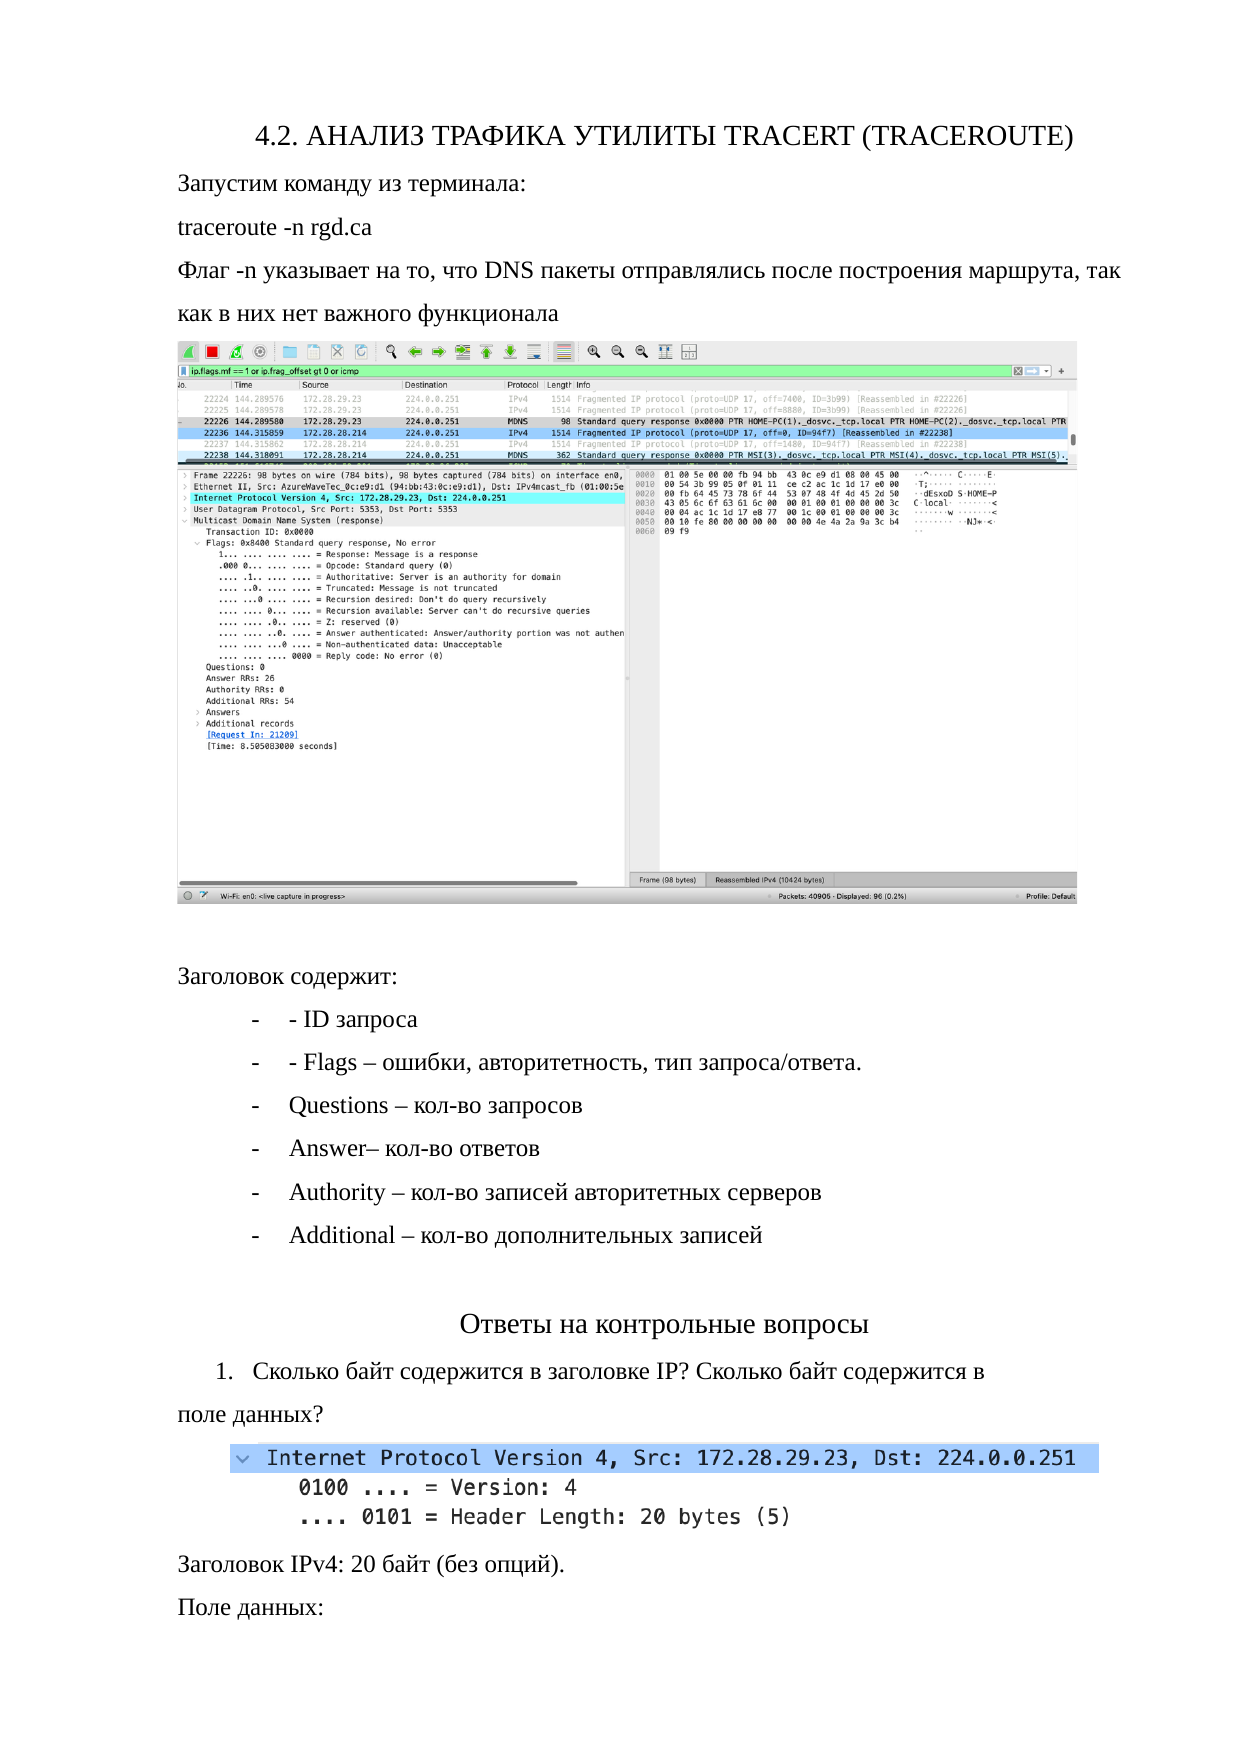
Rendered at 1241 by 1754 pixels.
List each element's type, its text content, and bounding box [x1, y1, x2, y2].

list Answer– кол-во ответов [251, 1133, 1152, 1162]
list Authority – кол-во записей авторитетных серверов [251, 1177, 1152, 1205]
list Сколько байт содержится в заголовке IP? Сколько байт содержится в [215, 1356, 1152, 1385]
text Флаг -n указывает на то, что DNS пакеты отправлялись после построения маршрута, так как в них нет важного функционала [177, 255, 1152, 327]
text Заголовок содержит: [177, 961, 1152, 990]
subtitle 4.2. Анализ трафика утилиты tracert (traceroute) [177, 118, 1152, 152]
text Поле данных: [177, 1592, 1152, 1621]
subtitle Ответы на контрольные вопросы [177, 1306, 1152, 1339]
list - Flags – ошибки, авторитетность, тип запроса/ответа. [251, 1047, 1152, 1076]
list - ID запроса [251, 1004, 1152, 1033]
text Заголовок IPv4: 20 байт (без опций). [177, 1549, 1152, 1578]
list Additional – кол-во дополнительных записей [251, 1220, 1152, 1248]
picture [177, 341, 1078, 904]
picture [230, 1442, 1099, 1535]
text поле данных? [177, 1399, 1152, 1428]
text Запустим команду из терминала: [177, 168, 1152, 197]
list Questions – кол-во запросов [251, 1090, 1152, 1119]
text traceroute -n rgd.ca [177, 212, 1152, 240]
